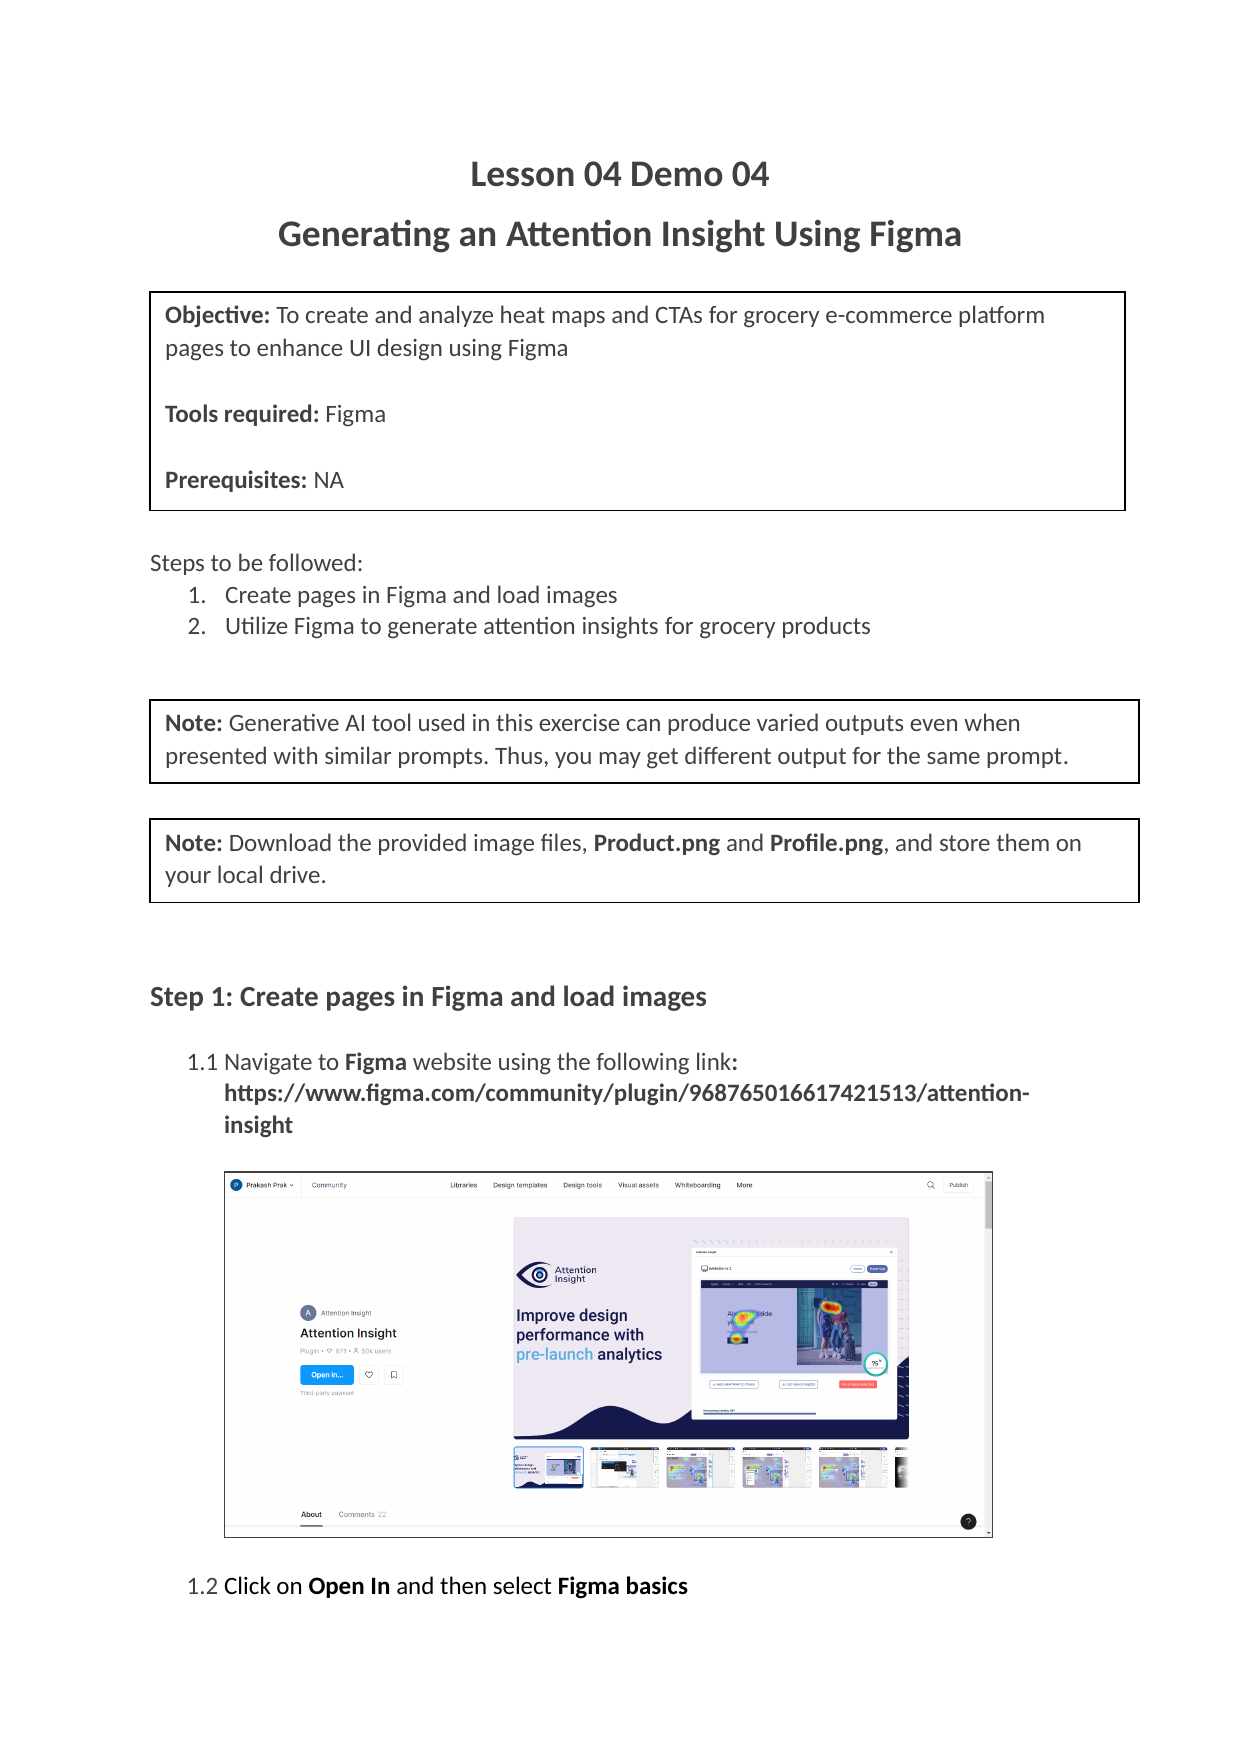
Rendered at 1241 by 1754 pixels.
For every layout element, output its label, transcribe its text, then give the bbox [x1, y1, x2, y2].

text Generating an Attention Insight Using Figma [150, 209, 1090, 255]
text https://www.figma.com/community/plugin/968765016617421513/attention-insight [224, 1077, 1090, 1139]
list Navigate to Figma website using the following link: [186, 1046, 1090, 1077]
text Steps to be followed: [150, 547, 1090, 578]
picture [225, 1173, 992, 1537]
text Lesson 04 Demo 04 [150, 150, 1090, 196]
text Step 1: Create pages in Figma and load images [150, 978, 1090, 1014]
list Create pages in Figma and load images [187, 579, 1090, 609]
list Utilize Figma to generate attention insights for grocery products [187, 610, 1090, 641]
list Click on Open In and then select Figma basics [186, 1571, 1090, 1601]
